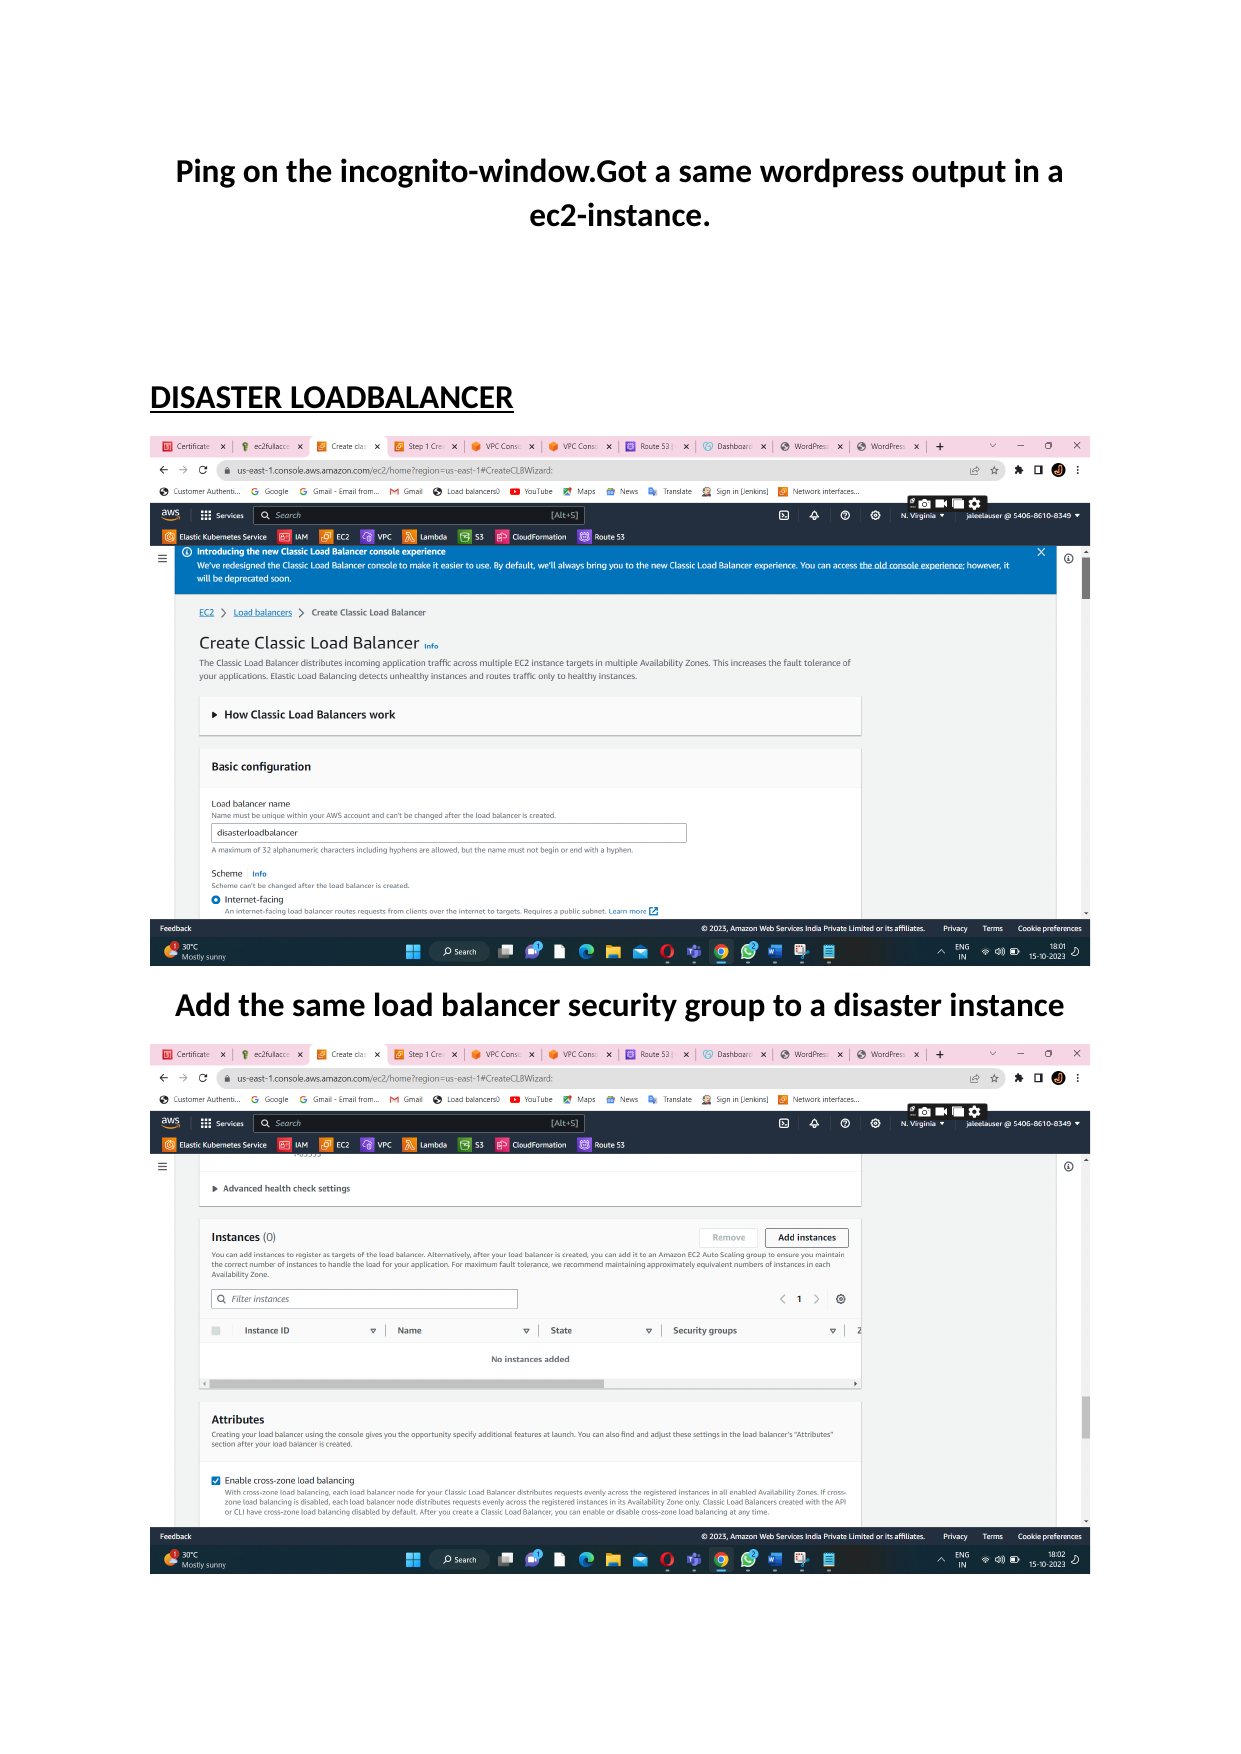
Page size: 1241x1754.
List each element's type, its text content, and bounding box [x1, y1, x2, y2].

text DISASTER LOADBALANCER [150, 376, 1090, 417]
text Ping on the incognito-window.Got a same wordpress output in a ec2-instance. [150, 150, 1090, 235]
picture [150, 436, 1091, 966]
picture [150, 1044, 1091, 1574]
text Add the same load balancer security group to a disaster instance [150, 984, 1090, 1025]
